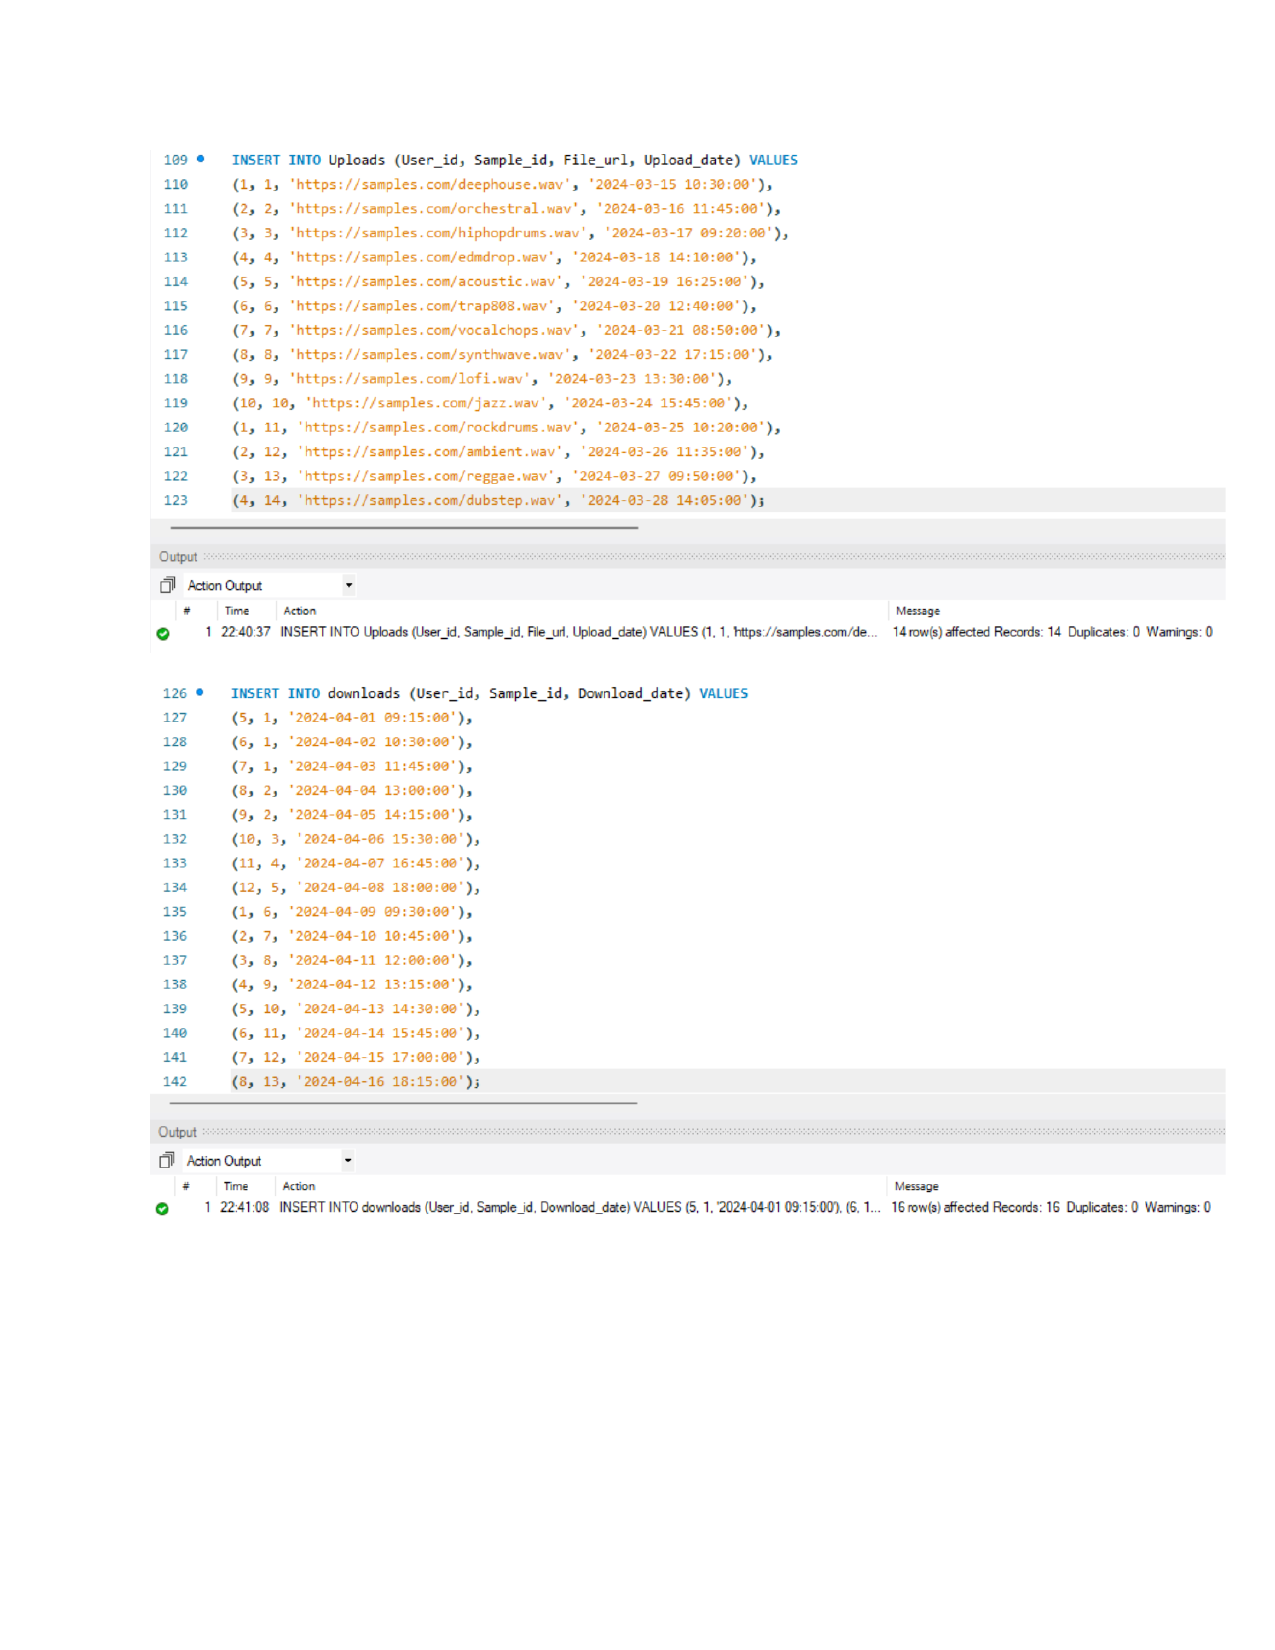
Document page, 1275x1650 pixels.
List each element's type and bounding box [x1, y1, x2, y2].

picture [150, 681, 1226, 1225]
picture [150, 150, 1226, 653]
